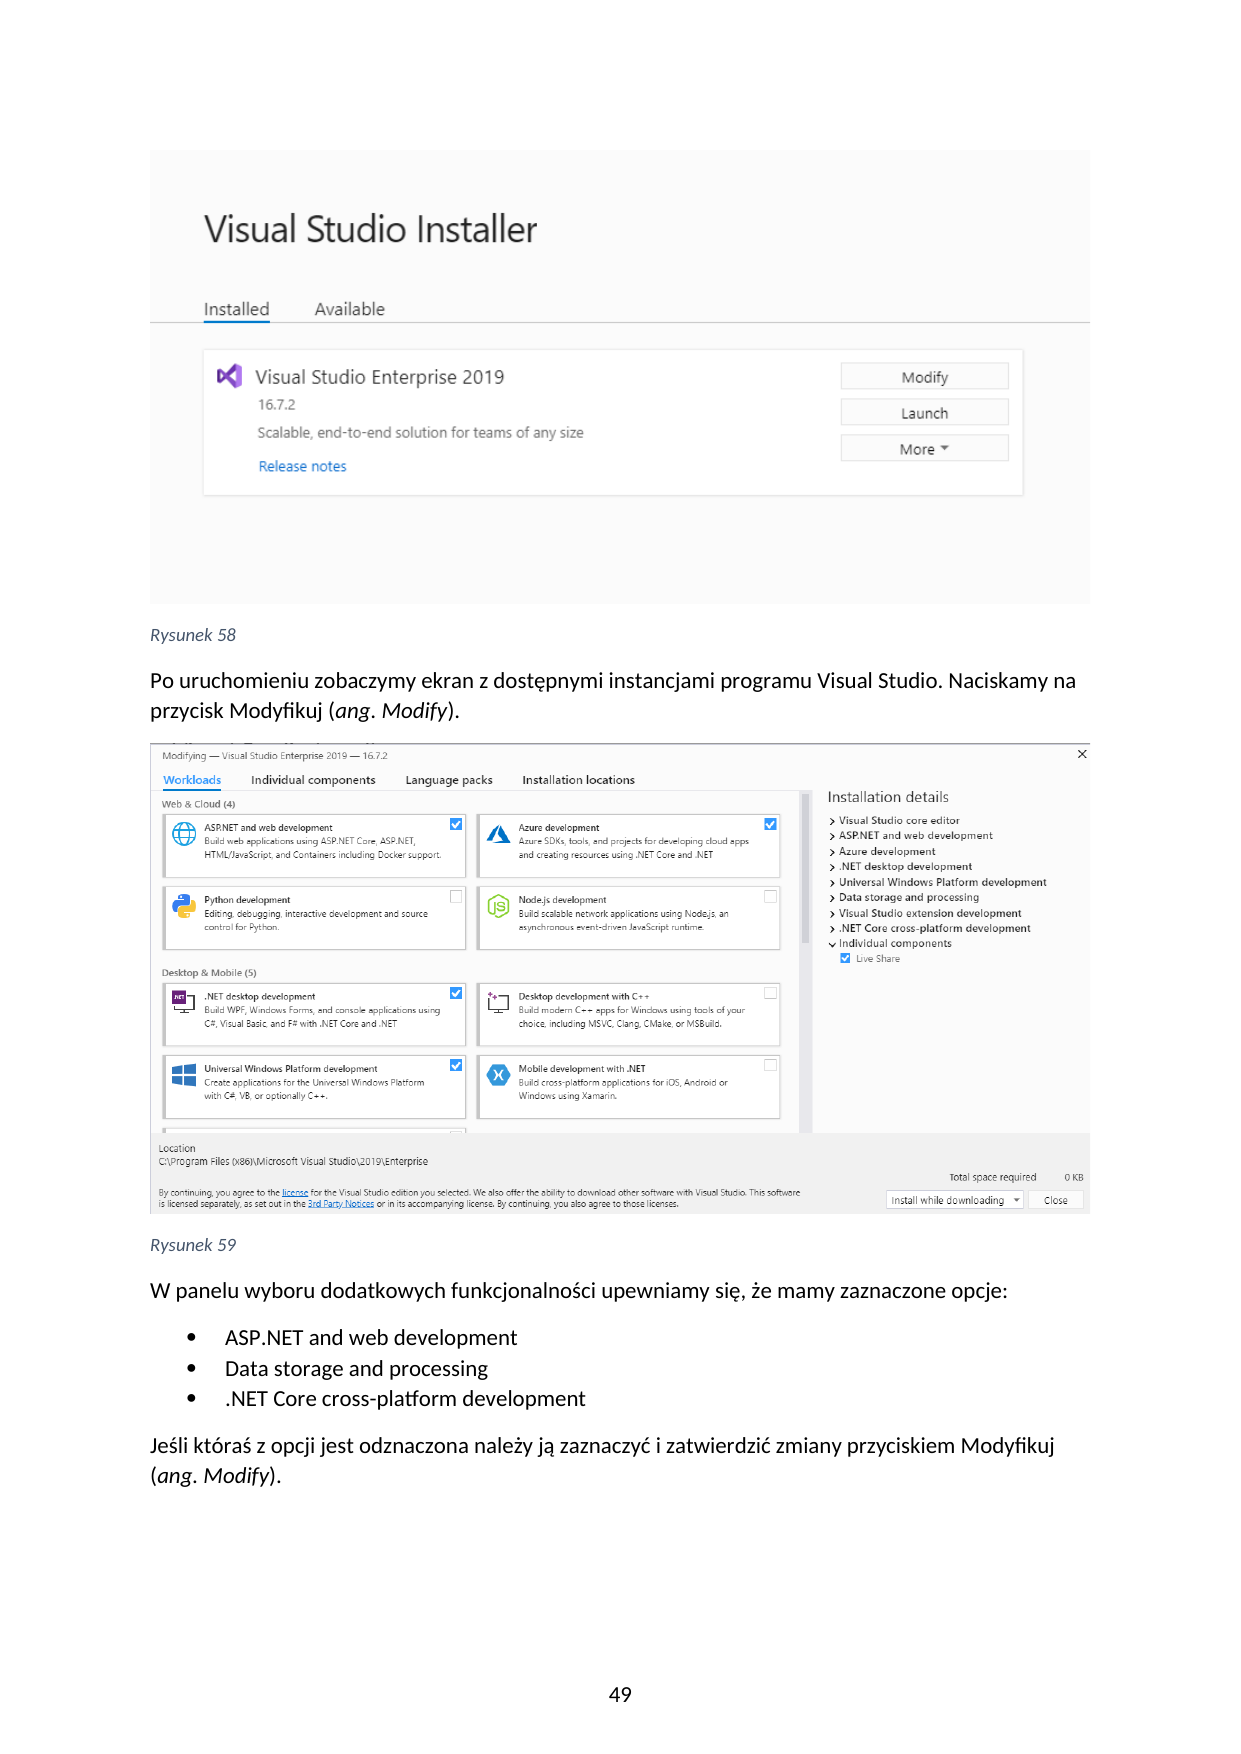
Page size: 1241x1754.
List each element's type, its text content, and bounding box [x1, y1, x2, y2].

text W panelu wyboru dodatkowych funkcjonalności upewniamy się, że mamy zaznaczone opcje: [150, 1277, 1090, 1305]
text Jeśli któraś z opcji jest odznaczona należy ją zaznaczyć i zatwierdzić zmiany przyciskiem Modyfikuj (ang. Modify). [150, 1431, 1090, 1489]
picture [150, 743, 1091, 1214]
list .NET Core cross-platform development [187, 1384, 1090, 1412]
picture [150, 150, 1091, 604]
text Po uruchomieniu zobaczymy ekran z dostępnymi instancjami programu Visual Studio. Naciskamy na przycisk Modyfikuj (ang. Modify). [150, 666, 1090, 725]
list ASP.NET and web development [187, 1323, 1090, 1352]
list Data storage and processing [187, 1354, 1090, 1382]
